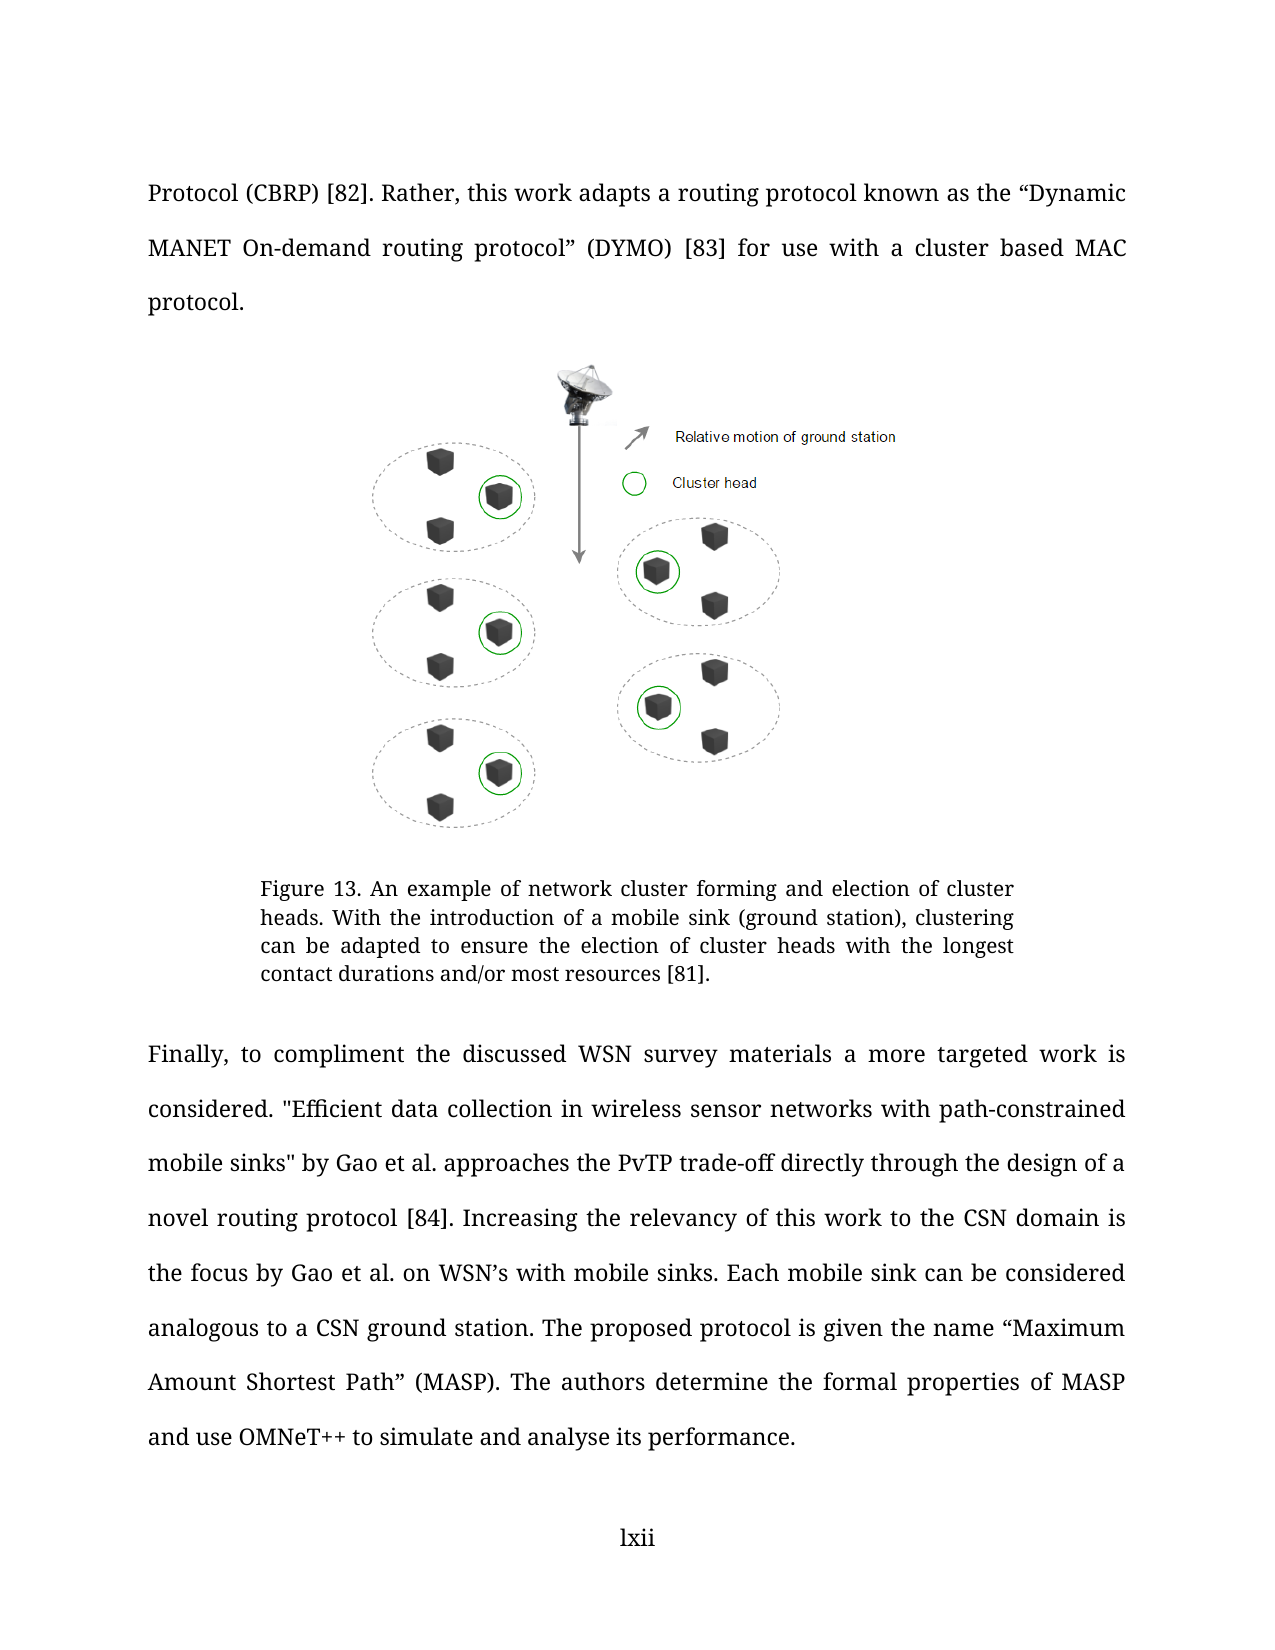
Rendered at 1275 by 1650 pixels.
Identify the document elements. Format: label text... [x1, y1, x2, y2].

picture [372, 357, 903, 834]
text Finally, to compliment the discussed WSN survey materials a more targeted work is considered. "Efficient data collection in wireless sensor networks with path-constrained mobile sinks" by Gao et al. approaches the PvTP trade-off directly through the design of a novel routing protocol [84]. Increasing the relevancy of this work to the CSN domain is the focus by Gao et al. on WSN’s with mobile sinks. Each mobile sink can be considered analogous to a CSN ground station. The proposed protocol is given the name “Maximum Amount Shortest Path” (MASP). The authors determine the formal properties of MASP and use OMNeT++ to simulate and analyse its performance. [148, 1038, 1127, 1452]
text Figure 13. An example of network cluster forming and election of cluster heads. With the introduction of a mobile sink (ground station), clustering can be adapted to ensure the election of cluster heads with the longest contact durations and/or most resources [81]. [260, 874, 1015, 988]
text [148, 177, 1127, 318]
